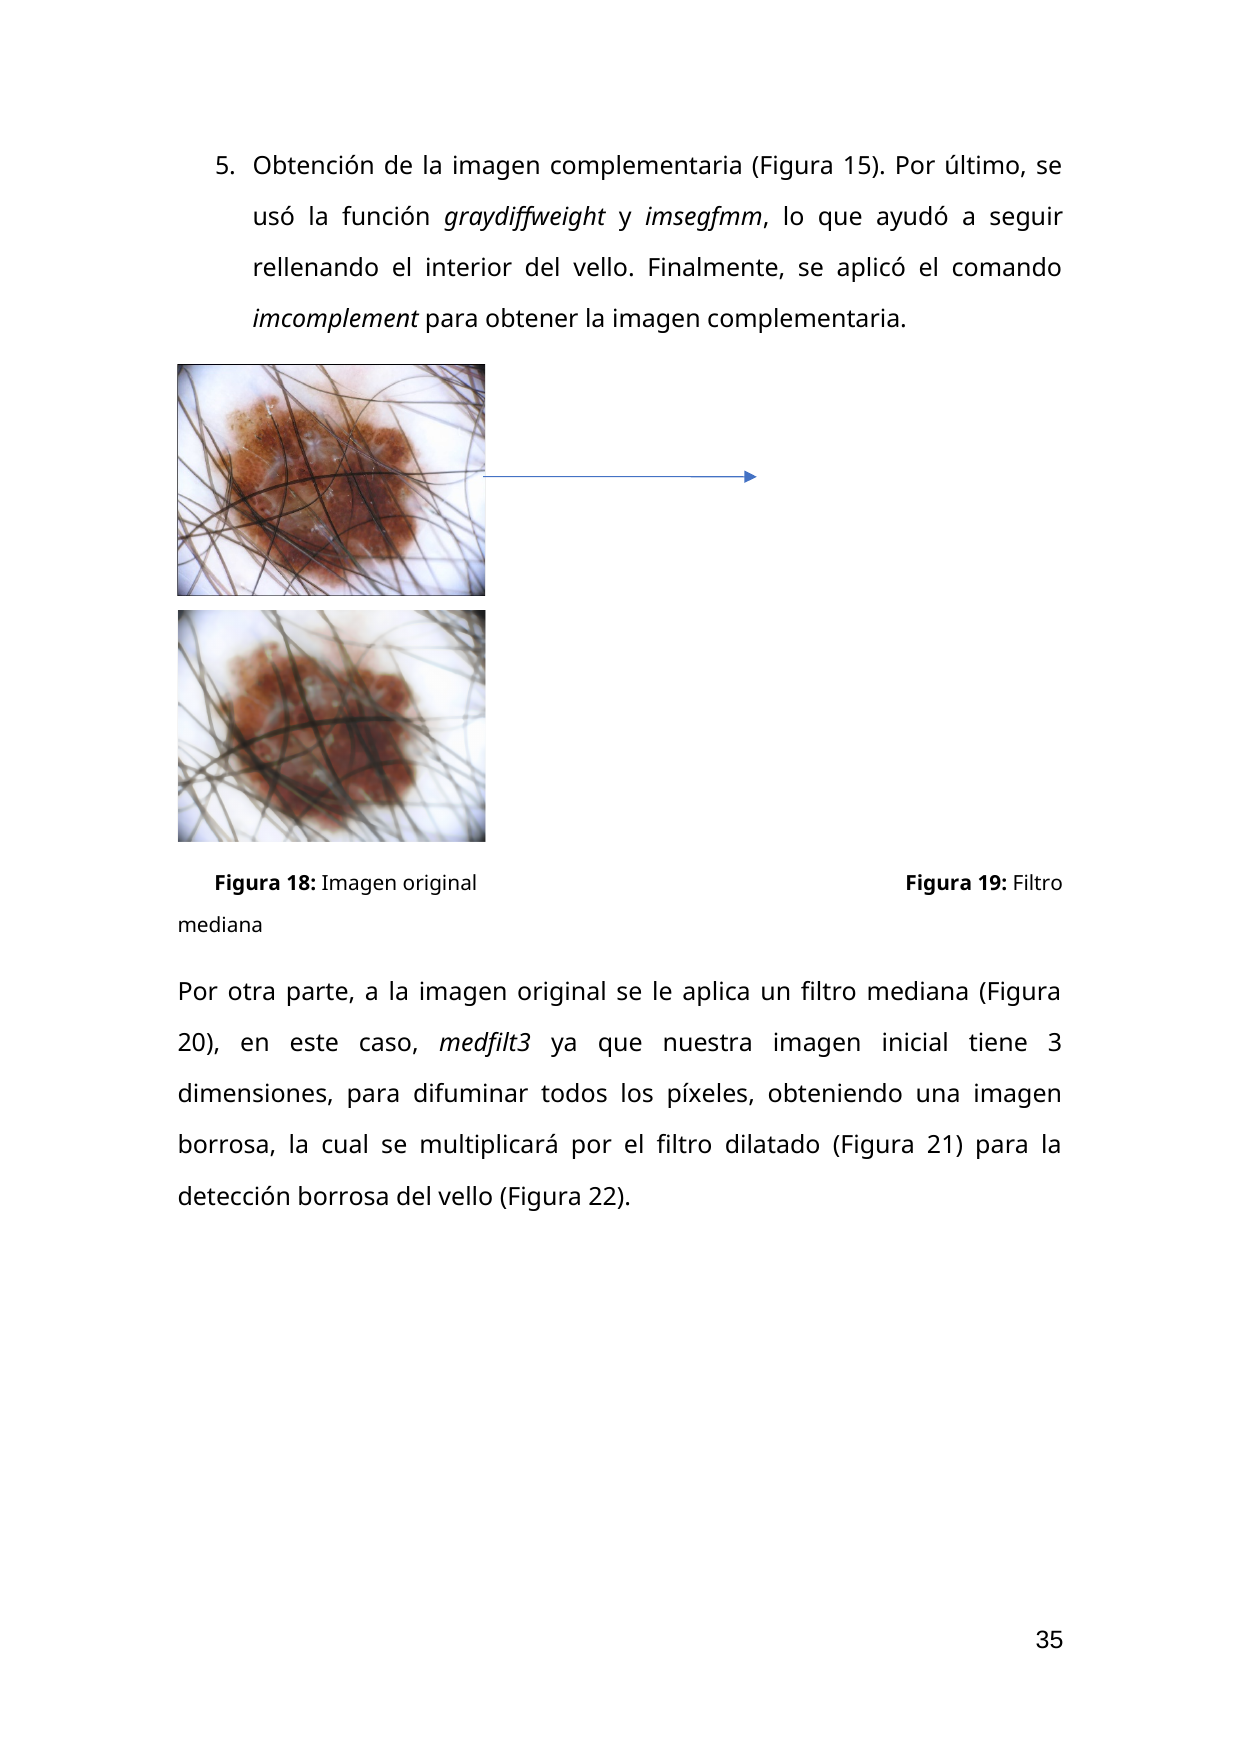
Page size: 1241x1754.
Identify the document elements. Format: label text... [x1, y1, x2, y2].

text Figura 18: Imagen original Figura 19: Filtro mediana [177, 868, 1063, 939]
list Obtención de la imagen complementaria (Figura 15). Por último, se usó la función graydiffweight y imsegfmm, lo que ayudó a seguir rellenando el interior del vello. Finalmente, se aplicó el comando imcomplement para obtener la imagen complementaria. [215, 148, 1063, 335]
picture [177, 610, 486, 842]
picture [177, 364, 486, 596]
text Por otra parte, a la imagen original se le aplica un filtro mediana (Figura 20), en este caso, medfilt3 ya que nuestra imagen inicial tiene 3 dimensiones, para difuminar todos los píxeles, obteniendo una imagen borrosa, la cual se multiplicará por el filtro dilatado (Figura 21) para la detección borrosa del vello (Figura 22). [177, 974, 1063, 1212]
